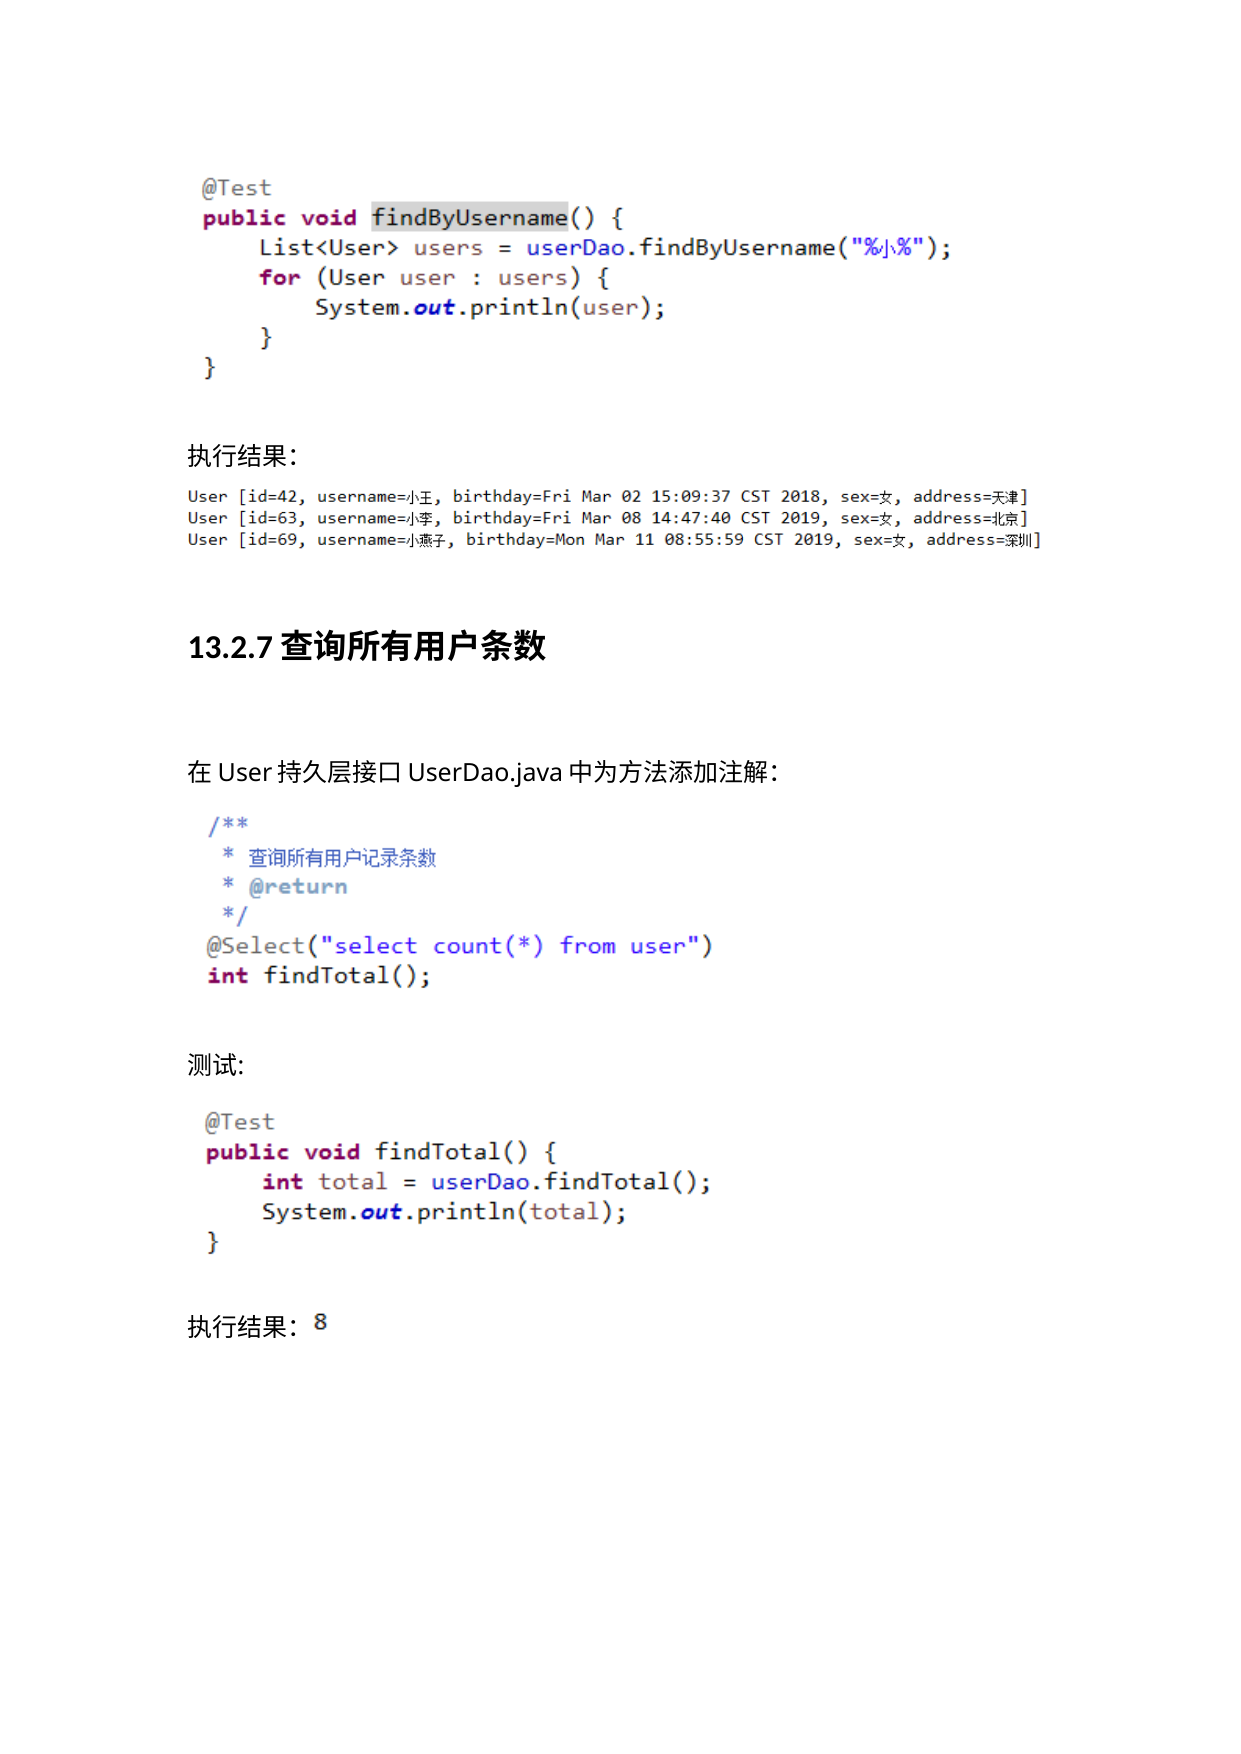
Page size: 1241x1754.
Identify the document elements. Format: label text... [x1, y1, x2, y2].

text 执行结果： [187, 1291, 1053, 1356]
picture [187, 487, 1053, 554]
text 执行结果： [187, 422, 1053, 487]
picture [312, 1303, 382, 1336]
picture [187, 1095, 796, 1273]
subtitle 13.2.7 查询所有用户条数 [187, 612, 1053, 677]
text 测试: [187, 1031, 1053, 1096]
picture [187, 162, 1002, 392]
text 在User持久层接口UserDao.java中为方法添加注解： [187, 738, 1053, 803]
picture [187, 803, 821, 1010]
